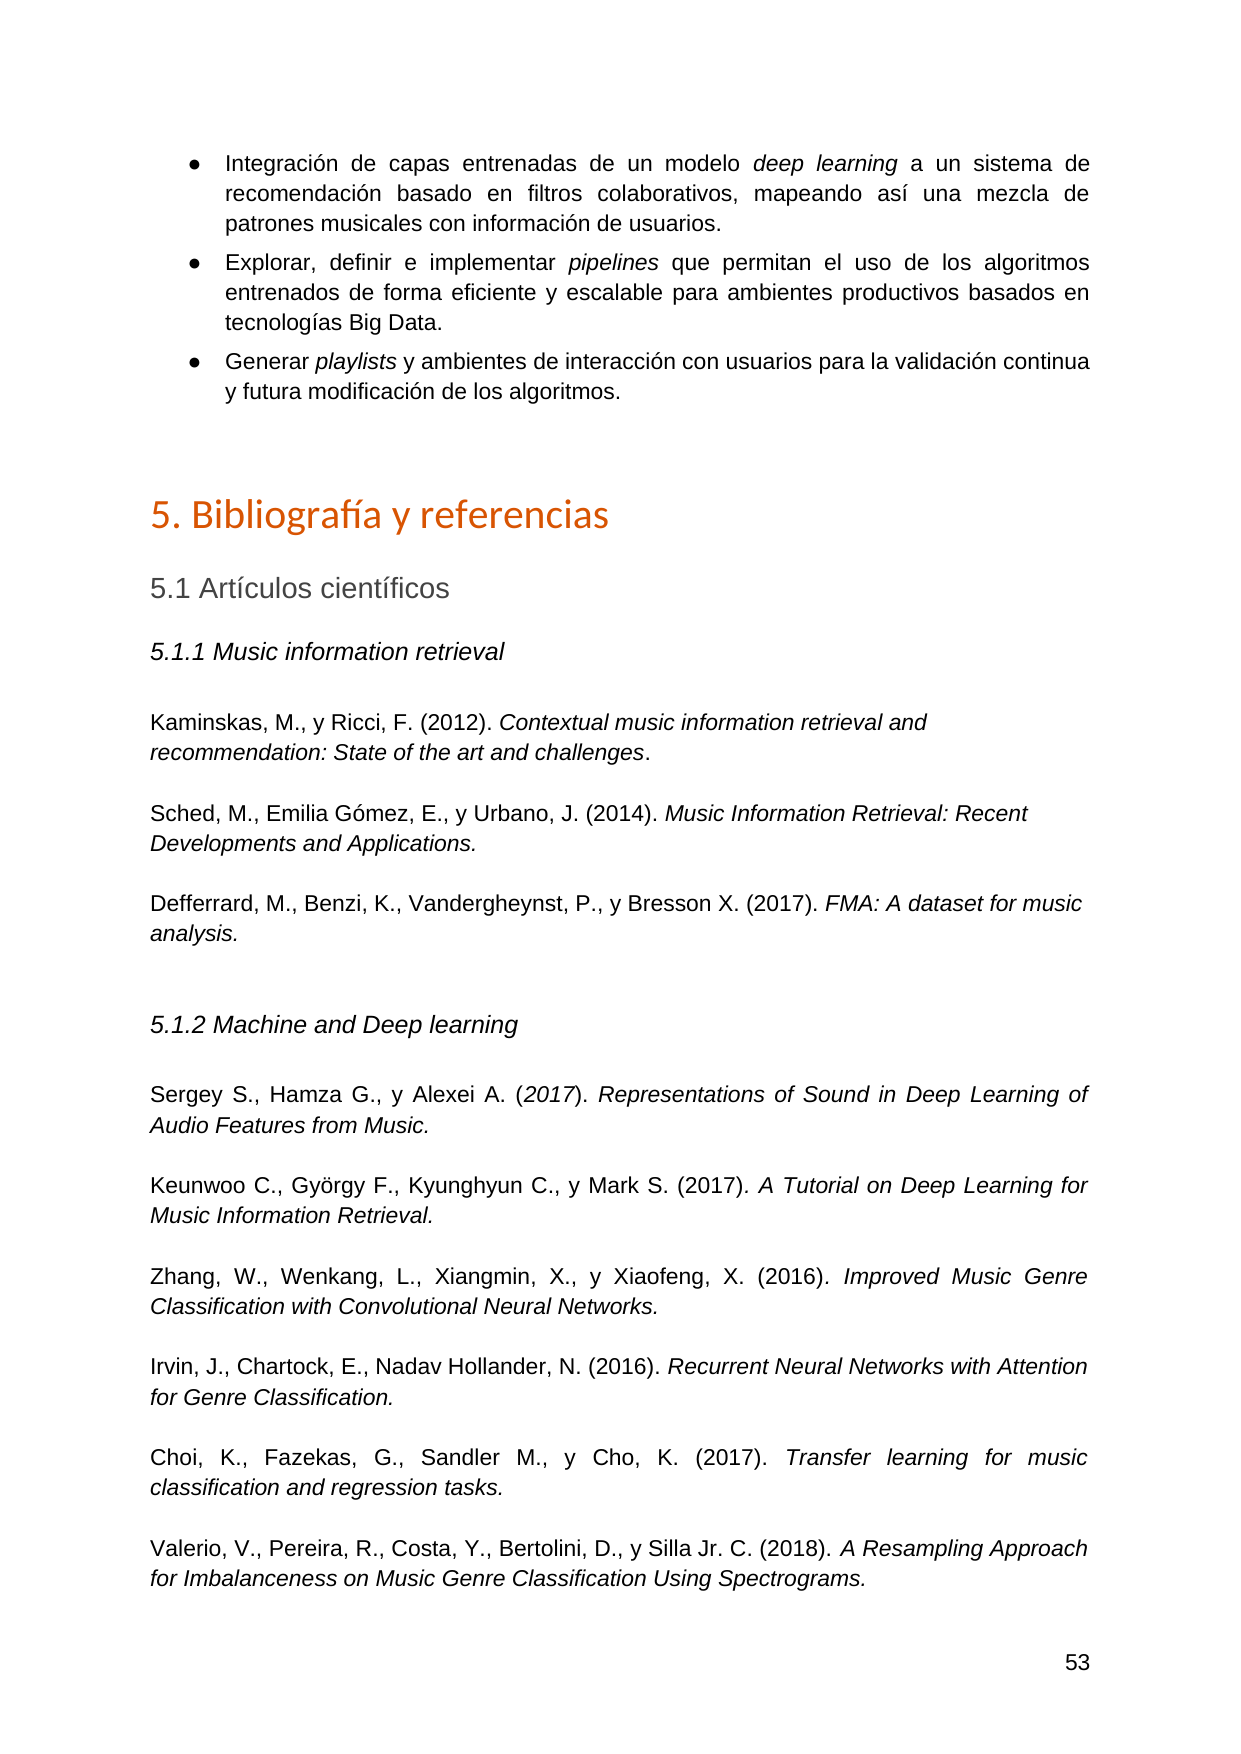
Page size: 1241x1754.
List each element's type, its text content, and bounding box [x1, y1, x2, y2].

text Zhang, W., Wenkang, L., Xiangmin, X., y Xiaofeng, X. (2016). Improved Music Genre Classification with Convolutional Neural Networks. [150, 1263, 1090, 1319]
text Irvin, J., Chartock, E., Nadav Hollander, N. (2016). Recurrent Neural Networks with Attention for Genre Classification. [150, 1353, 1090, 1410]
list Explorar, definir e implementar pipelines que permitan el uso de los algoritmos entrenados de forma eficiente y escalable para ambientes productivos basados en tecnologías Big Data. [187, 249, 1090, 336]
text Kaminskas, M., y Ricci, F. (2012). Contextual music information retrieval and recommendation: State of the art and challenges. [150, 709, 1090, 765]
text Choi, K., Fazekas, G., Sandler M., y Cho, K. (2017). Transfer learning for music classification and regression tasks. [150, 1444, 1090, 1501]
text Sergey S., Hamza G., y Alexei A. (2017). Representations of Sound in Deep Learning of Audio Features from Music. [150, 1081, 1090, 1138]
subtitle Bibliografía y referencias [150, 488, 1090, 539]
list Generar playlists y ambientes de interacción con usuarios para la validación continua y futura modificación de los algoritmos. [187, 348, 1090, 404]
list Integración de capas entrenadas de un modelo deep learning a un sistema de recomendación basado en filtros colaborativos, mapeando así una mezcla de patrones musicales con información de usuarios. [187, 150, 1090, 237]
subtitle Artículos científicos [150, 571, 1090, 604]
text Valerio, V., Pereira, R., Costa, Y., Bertolini, D., y Silla Jr. C. (2018). A Resampling Approach for Imbalanceness on Music Genre Classification Using Spectrograms. [150, 1534, 1090, 1591]
text Sched, M., Emilia Gómez, E., y Urbano, J. (2014). Music Information Retrieval: Recent Developments and Applications. [150, 799, 1090, 856]
text Defferrard, M., Benzi, K., Vandergheynst, P., y Bresson X. (2017). FMA: A dataset for music analysis. [150, 890, 1090, 947]
subtitle Machine and Deep learning [150, 1010, 1090, 1039]
text Keunwoo C., György F., Kyunghyun C., y Mark S. (2017). A Tutorial on Deep Learning for Music Information Retrieval. [150, 1172, 1090, 1229]
subtitle Music information retrieval [150, 637, 1090, 666]
